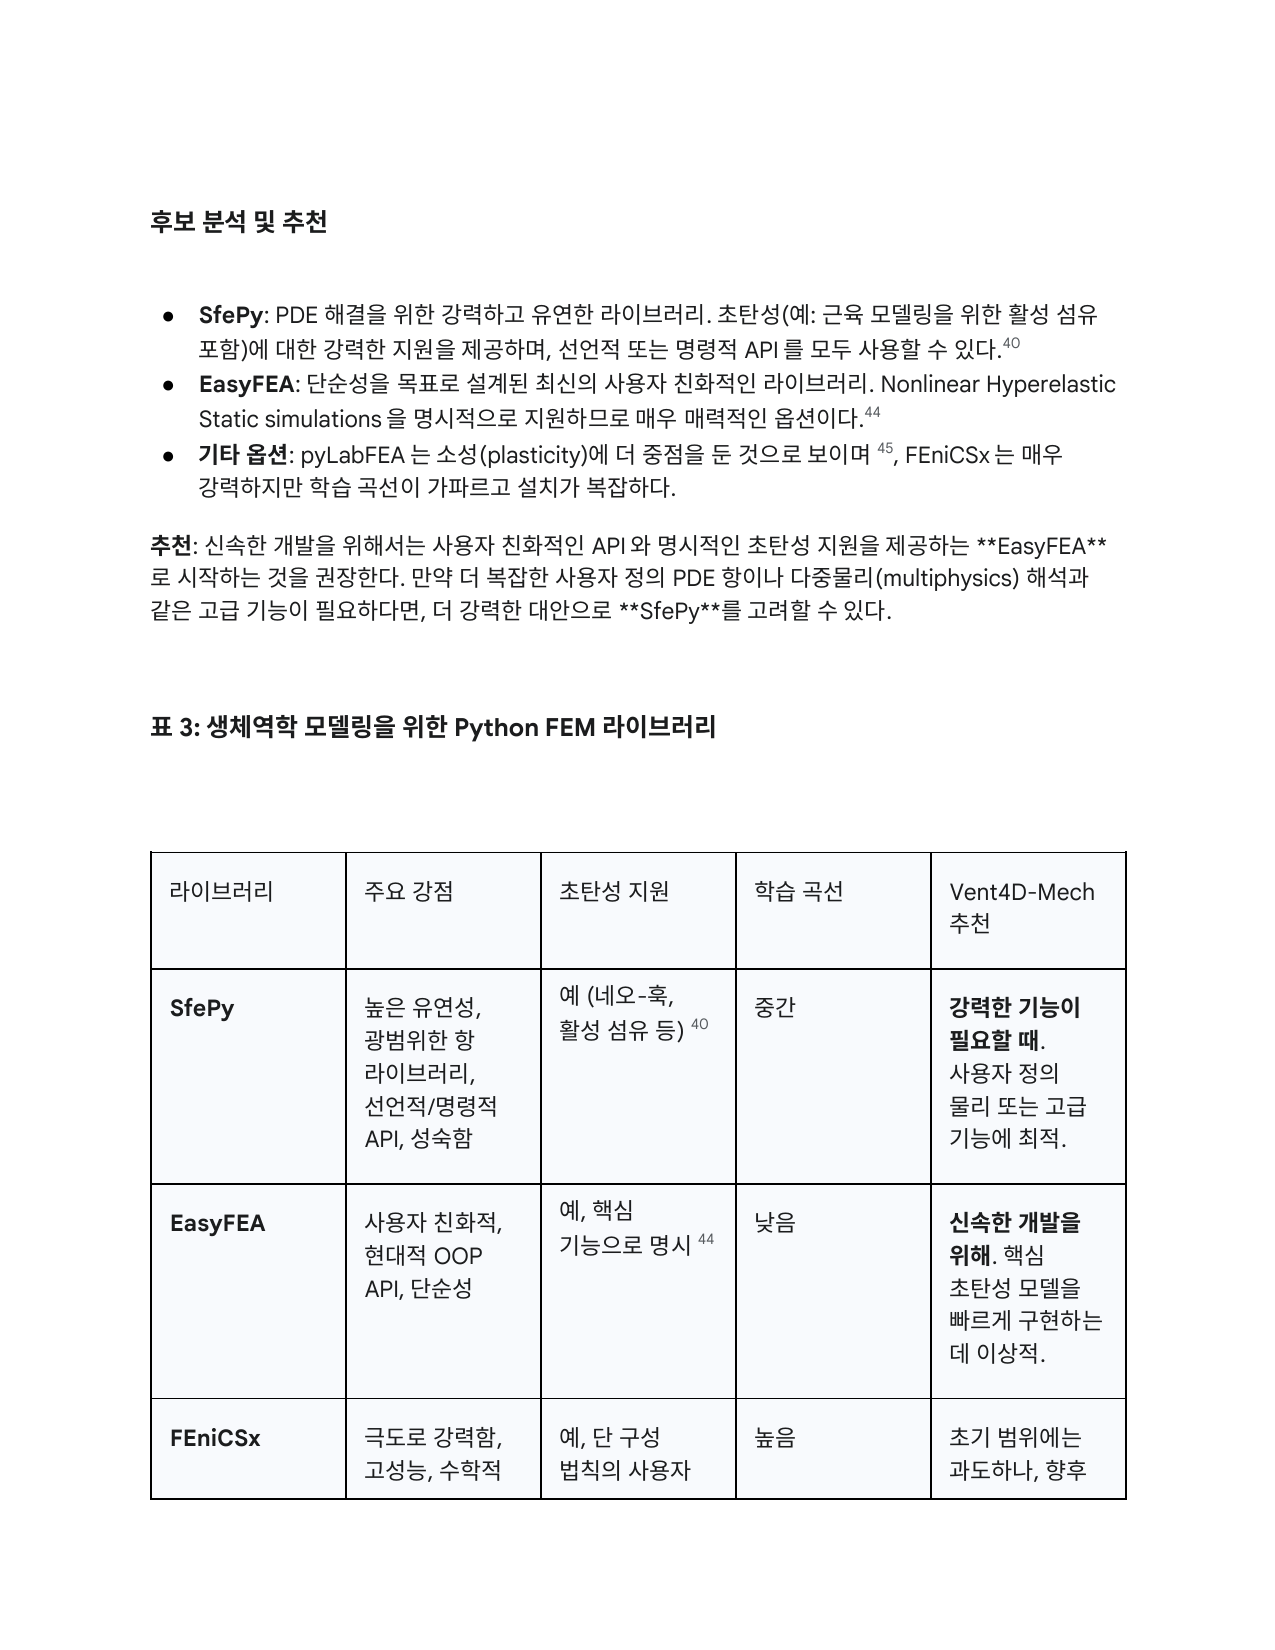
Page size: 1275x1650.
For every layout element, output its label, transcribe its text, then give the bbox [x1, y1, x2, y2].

table_header Vent4D-Mech 추천 [932, 853, 1125, 968]
table_header 초탄성 지원 [542, 853, 735, 968]
table_header 주요 강점 [347, 853, 540, 968]
table_cell 높은 유연성, 광범위한 항 라이브러리, 선언적/명령적 API, 성숙함 [347, 970, 540, 1183]
table_cell FEniCSx [152, 1399, 345, 1498]
text 추천: 신속한 개발을 위해서는 사용자 친화적인 API와 명시적인 초탄성 지원을 제공하는 **EasyFEA**로 시작하는 것을 권장한다. 만약 더 복잡한 사용자 정의 PDE 항이나 다중물리(multiphysics) 해석과 같은 고급 기능이 필요하다면, 더 강력한 대안으로 **SfePy**를 고려할 수 있다. [150, 532, 1125, 626]
table_cell 예 (네오-훅, 활성 섬유 등) 40 [542, 970, 735, 1183]
table_cell EasyFEA [152, 1185, 345, 1398]
table_cell 신속한 개발을 위해. 핵심 초탄성 모델을 빠르게 구현하는 데 이상적. [932, 1185, 1125, 1398]
subtitle 표 3: 생체역학 모델링을 위한 Python FEM 라이브러리 [150, 713, 1125, 744]
table_cell SfePy [152, 970, 345, 1183]
list SfePy: PDE 해결을 위한 강력하고 유연한 라이브러리. 초탄성(예: 근육 모델링을 위한 활성 섬유 포함)에 대한 강력한 지원을 제공하며, 선언적 또는 명령적 API를 모두 사용할 수 있다.40 [161, 301, 1125, 366]
table_cell 낮음 [737, 1185, 930, 1398]
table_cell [347, 1399, 540, 1498]
table_cell 높음 [737, 1399, 930, 1498]
table_cell 중간 [737, 970, 930, 1183]
table_cell 사용자 친화적, 현대적 OOP API, 단순성 [347, 1185, 540, 1398]
list 기타 옵션: pyLabFEA는 소성(plasticity)에 더 중점을 둔 것으로 보이며 45, FEniCSx는 매우 강력하지만 학습 곡선이 가파르고 설치가 복잡하다. [161, 439, 1125, 503]
subtitle 후보 분석 및 추천 [150, 208, 1125, 239]
table_cell 예, 핵심 기능으로 명시 44 [542, 1185, 735, 1398]
list EasyFEA: 단순성을 목표로 설계된 최신의 사용자 친화적인 라이브러리. Nonlinear Hyperelastic Static simulations을 명시적으로 지원하므로 매우 매력적인 옵션이다.44 [161, 370, 1125, 434]
table_header 라이브러리 [152, 853, 345, 968]
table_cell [542, 1399, 735, 1498]
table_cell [932, 1399, 1125, 1498]
table_header 학습 곡선 [737, 853, 930, 968]
table_cell 강력한 기능이 필요할 때. 사용자 정의 물리 또는 고급 기능에 최적. [932, 970, 1125, 1183]
